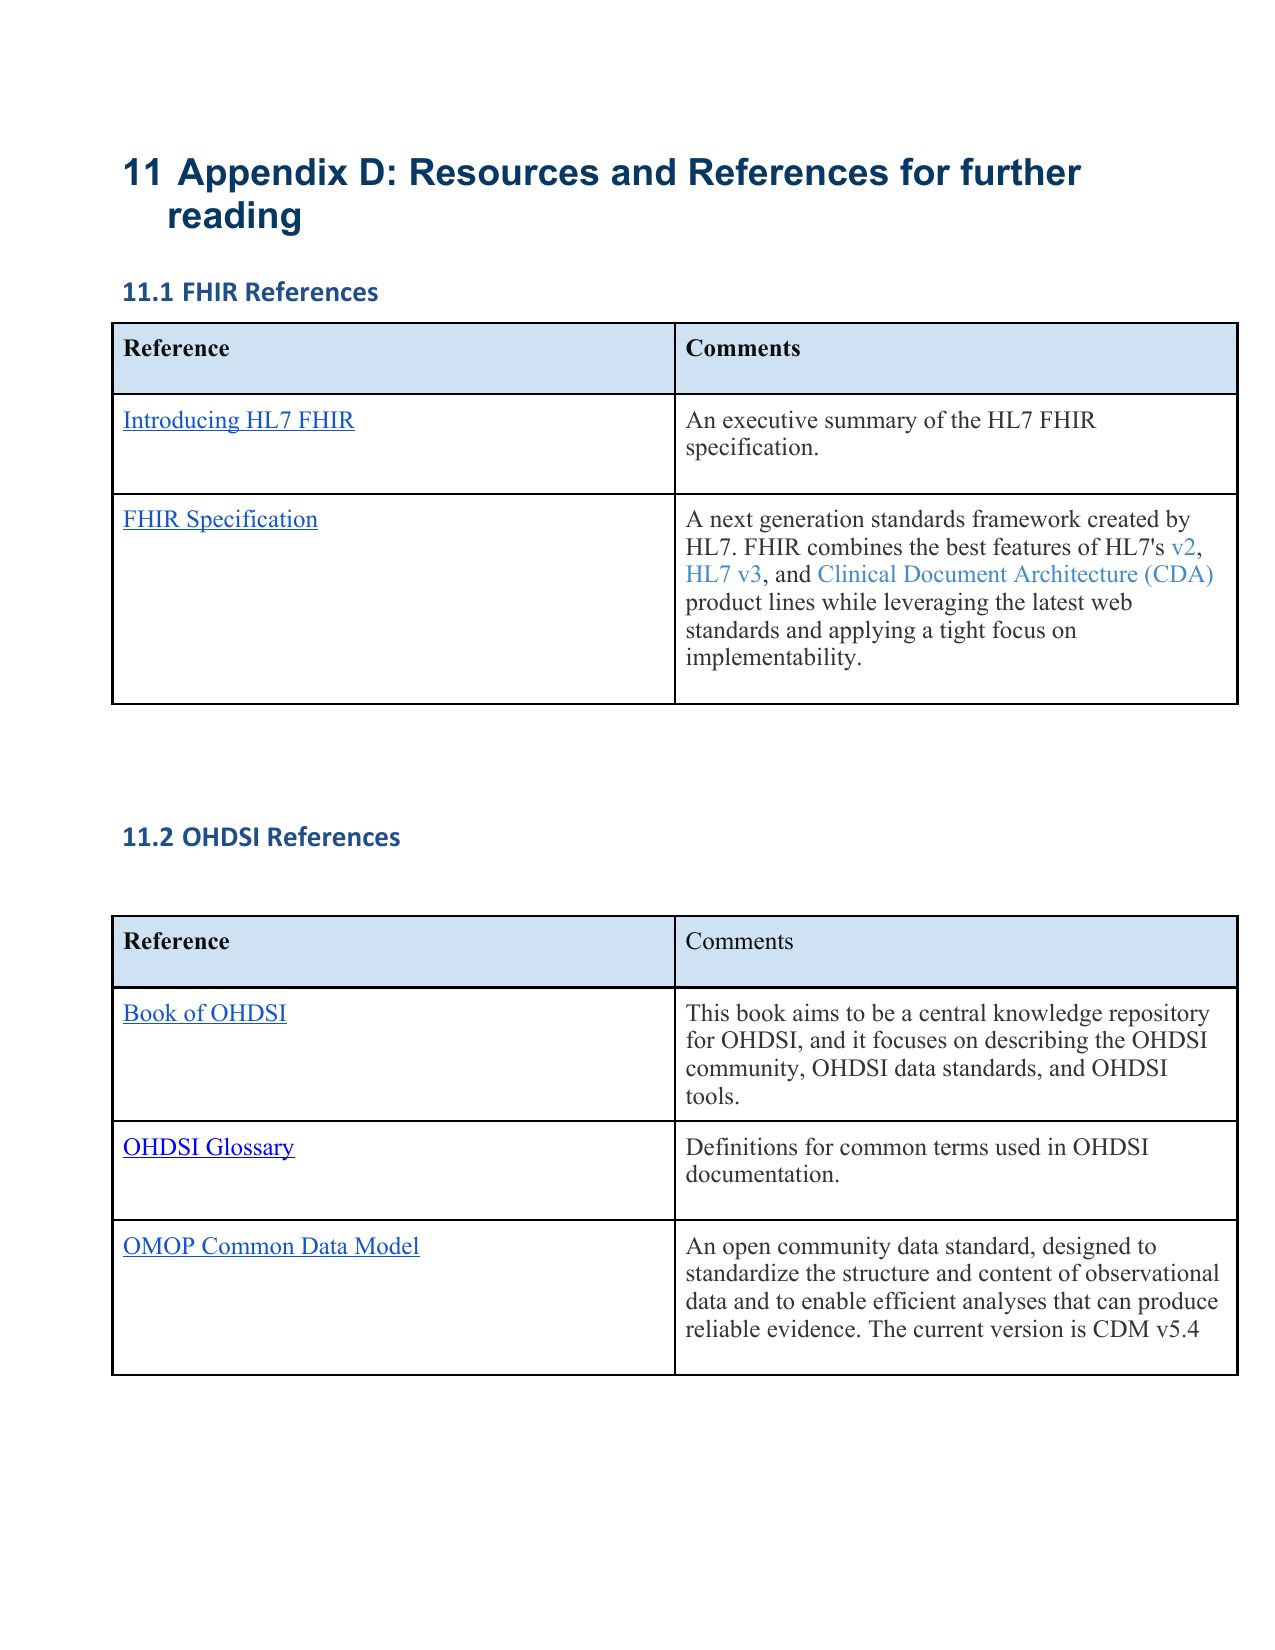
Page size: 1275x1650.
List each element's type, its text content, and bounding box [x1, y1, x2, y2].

table_cell An executive summary of the HL7 FHIR specification. [676, 395, 1236, 492]
table_header Reference [114, 917, 674, 986]
subtitle Appendix D: Resources and References for further reading [122, 150, 1144, 236]
table_cell Book of OHDSI [114, 989, 674, 1120]
table_cell OHDSI Glossary [114, 1122, 674, 1219]
table_header Comments [676, 324, 1236, 393]
table_header Comments [676, 917, 1236, 986]
table_cell FHIR Specification [114, 495, 674, 702]
table_header Reference [114, 324, 674, 393]
subtitle OHDSI References [122, 818, 1144, 854]
table_cell This book aims to be a central knowledge repository for OHDSI, and it focuses on describing the OHDSI community, OHDSI data standards, and OHDSI tools. [676, 989, 1236, 1120]
subtitle FHIR References [122, 274, 1144, 309]
table_cell A next generation standards framework created by HL7. FHIR combines the best features of HL7's v2, HL7 v3, and Clinical Document Architecture (CDA) product lines while leveraging the latest web standards and applying a tight focus on implementability. [676, 495, 1236, 702]
table_cell Definitions for common terms used in OHDSI documentation. [676, 1122, 1236, 1219]
table_cell An open community data standard, designed to standardize the structure and content of observational data and to enable efficient analyses that can produce reliable evidence. The current version is CDM v5.4 [676, 1221, 1236, 1374]
table_cell Introducing HL7 FHIR [114, 395, 674, 492]
table_cell OMOP Common Data Model [114, 1221, 674, 1374]
